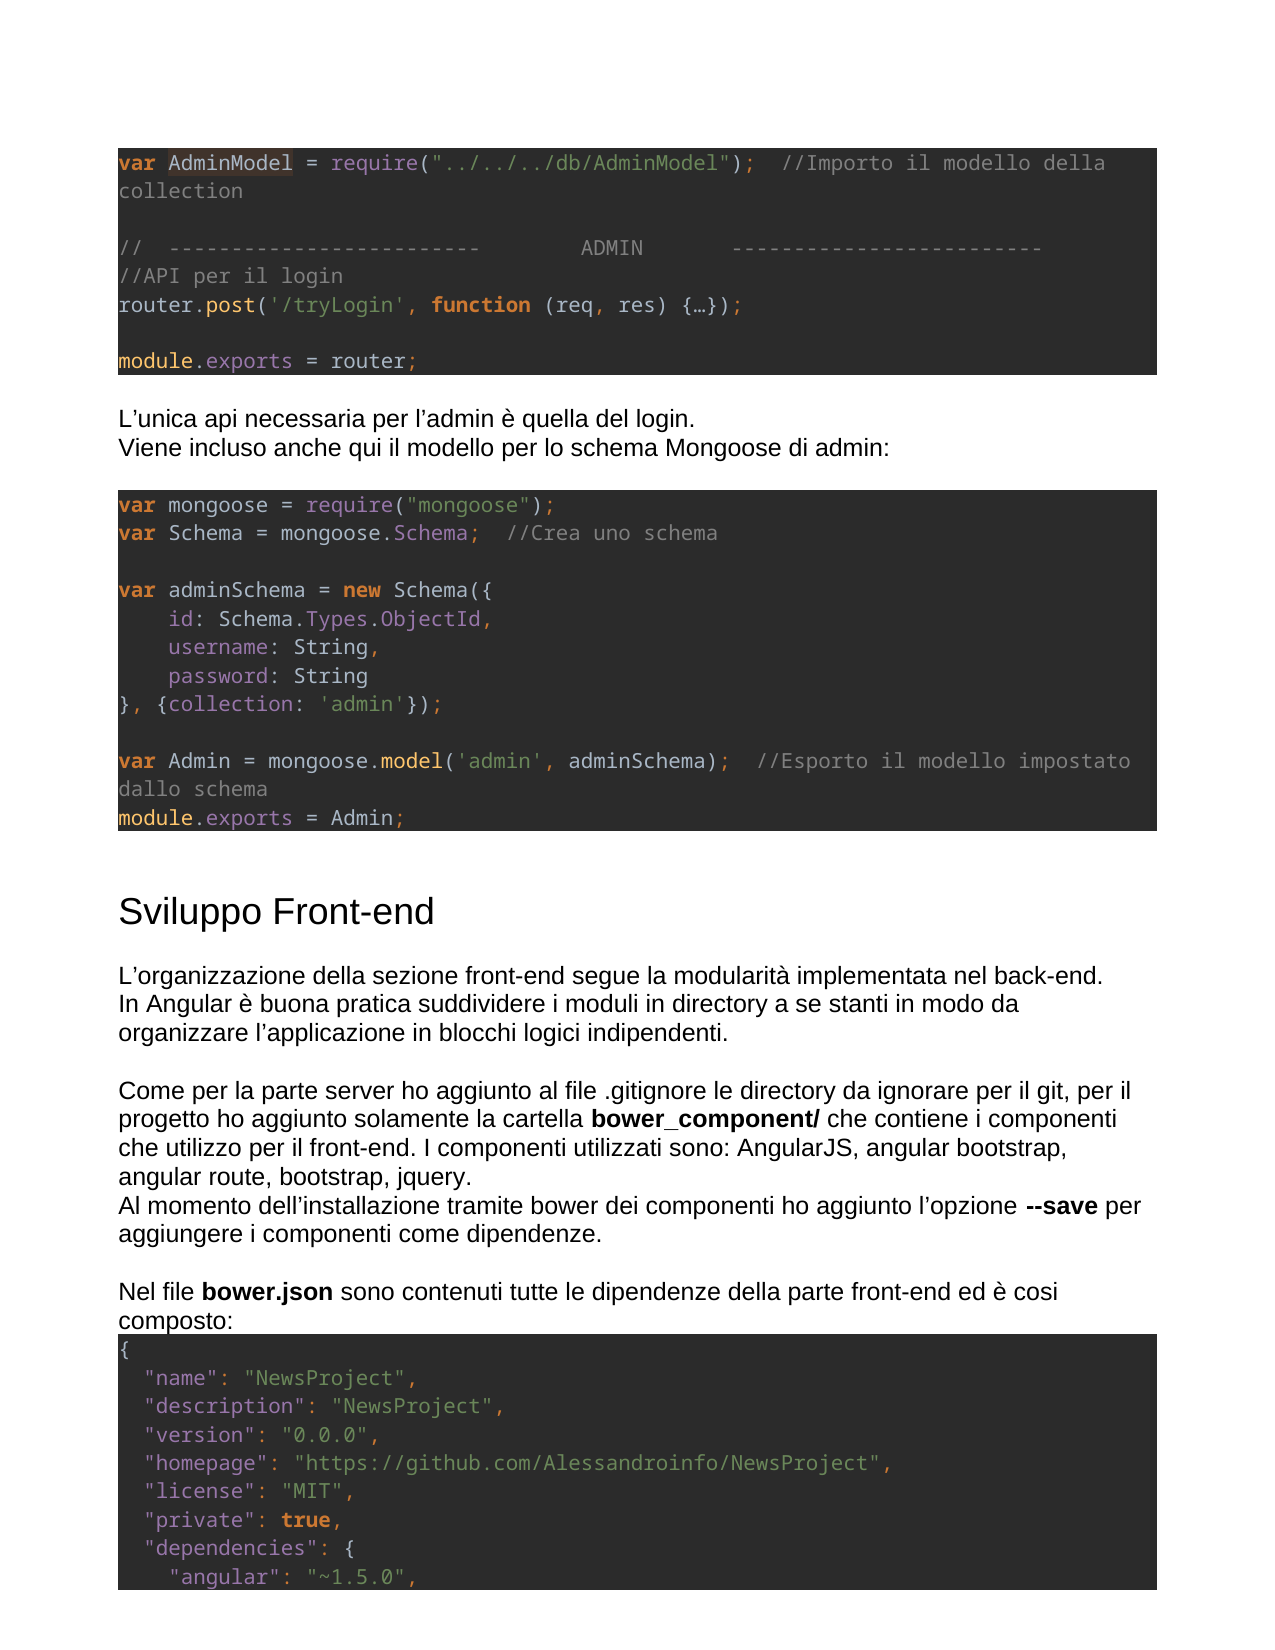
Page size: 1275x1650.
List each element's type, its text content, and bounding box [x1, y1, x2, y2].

text Sviluppo Front-end [118, 831, 1146, 932]
text Come per la parte server ho aggiunto al file .gitignore le directory da ignorare per il git, per il progetto ho aggiunto solamente la cartella bower_component/ che contiene i componenti che utilizzo per il front-end. I componenti utilizzati sono: AngularJS, angular bootstrap, angular route, bootstrap, jquery. [118, 1076, 1146, 1191]
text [118, 148, 1157, 375]
text L’organizzazione della sezione front-end segue la modularità implementata nel back-end. [118, 961, 1146, 989]
text Viene incluso anche qui il modello per lo schema Mongoose di admin: [118, 433, 1146, 461]
text var mongoose = require("mongoose"); var Schema = mongoose.Schema; //Crea uno schema var adminSchema = new Schema({ id: Schema.Types.ObjectId, username: String, password: String }, {collection: 'admin'}); var Admin = mongoose.model('admin', adminSchema); //Esporto il modello impostato dallo schema module.exports = Admin; [118, 490, 1157, 831]
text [118, 1334, 1157, 1590]
text Nel file bower.json sono contenuti tutte le dipendenze della parte front-end ed è cosi composto: [118, 1277, 1146, 1334]
text Al momento dell’installazione tramite bower dei componenti ho aggiunto l’opzione --save per aggiungere i componenti come dipendenze. [118, 1191, 1146, 1248]
text In Angular è buona pratica suddividere i moduli in directory a se stanti in modo da organizzare l’applicazione in blocchi logici indipendenti. [118, 989, 1146, 1047]
text L’unica api necessaria per l’admin è quella del login. [118, 404, 1146, 433]
